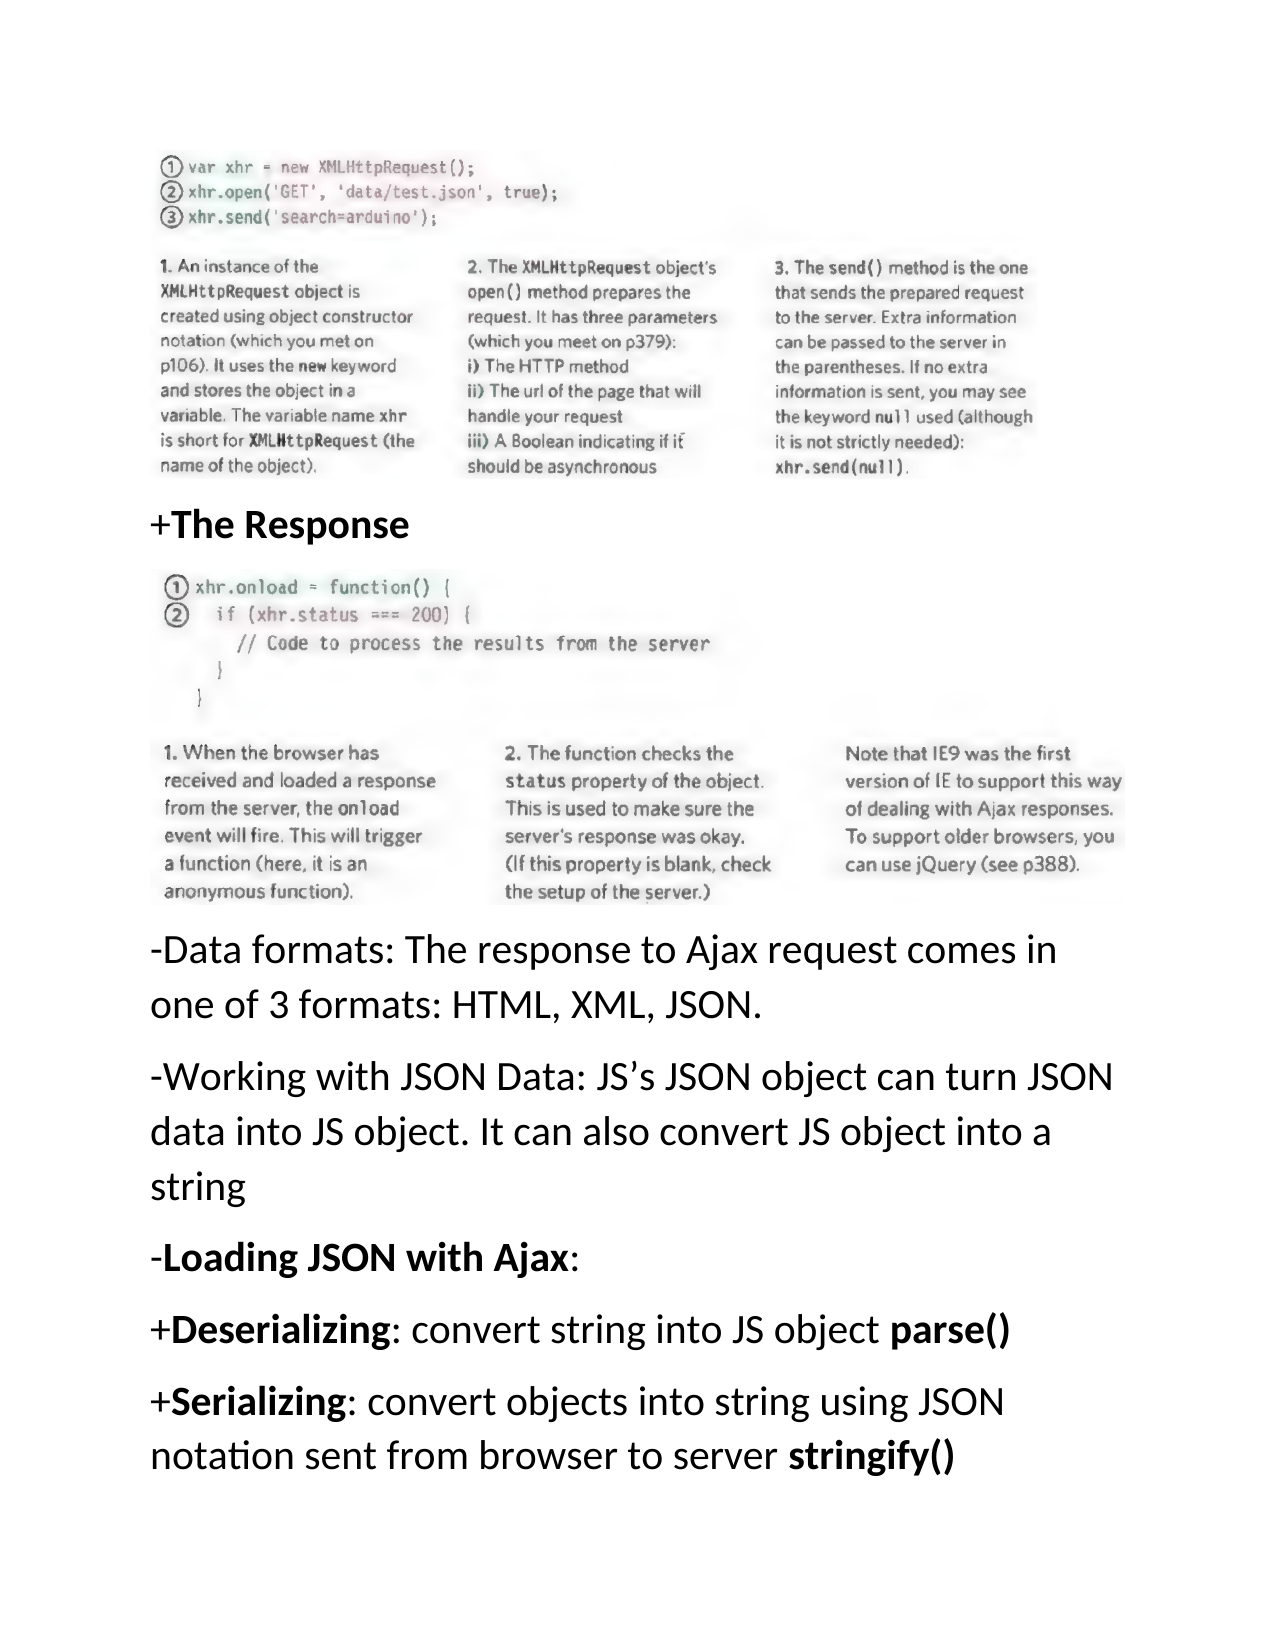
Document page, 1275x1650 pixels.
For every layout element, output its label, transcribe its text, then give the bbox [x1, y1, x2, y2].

text -Loading JSON with Ajax: [150, 1231, 1125, 1282]
text +The Response [150, 498, 1125, 549]
picture [150, 569, 1125, 905]
text -Working with JSON Data: JS’s JSON object can turn JSON data into JS object. It can also convert JS object into a string [150, 1050, 1125, 1211]
text -Data formats: The response to Ajax request comes in one of 3 formats: HTML, XML, JSON. [150, 923, 1125, 1029]
picture [150, 150, 1038, 479]
text +Serializing: convert objects into string using JSON notation sent from browser to server stringify() [150, 1374, 1125, 1480]
text +Deserializing: convert string into JS object parse() [150, 1303, 1125, 1354]
